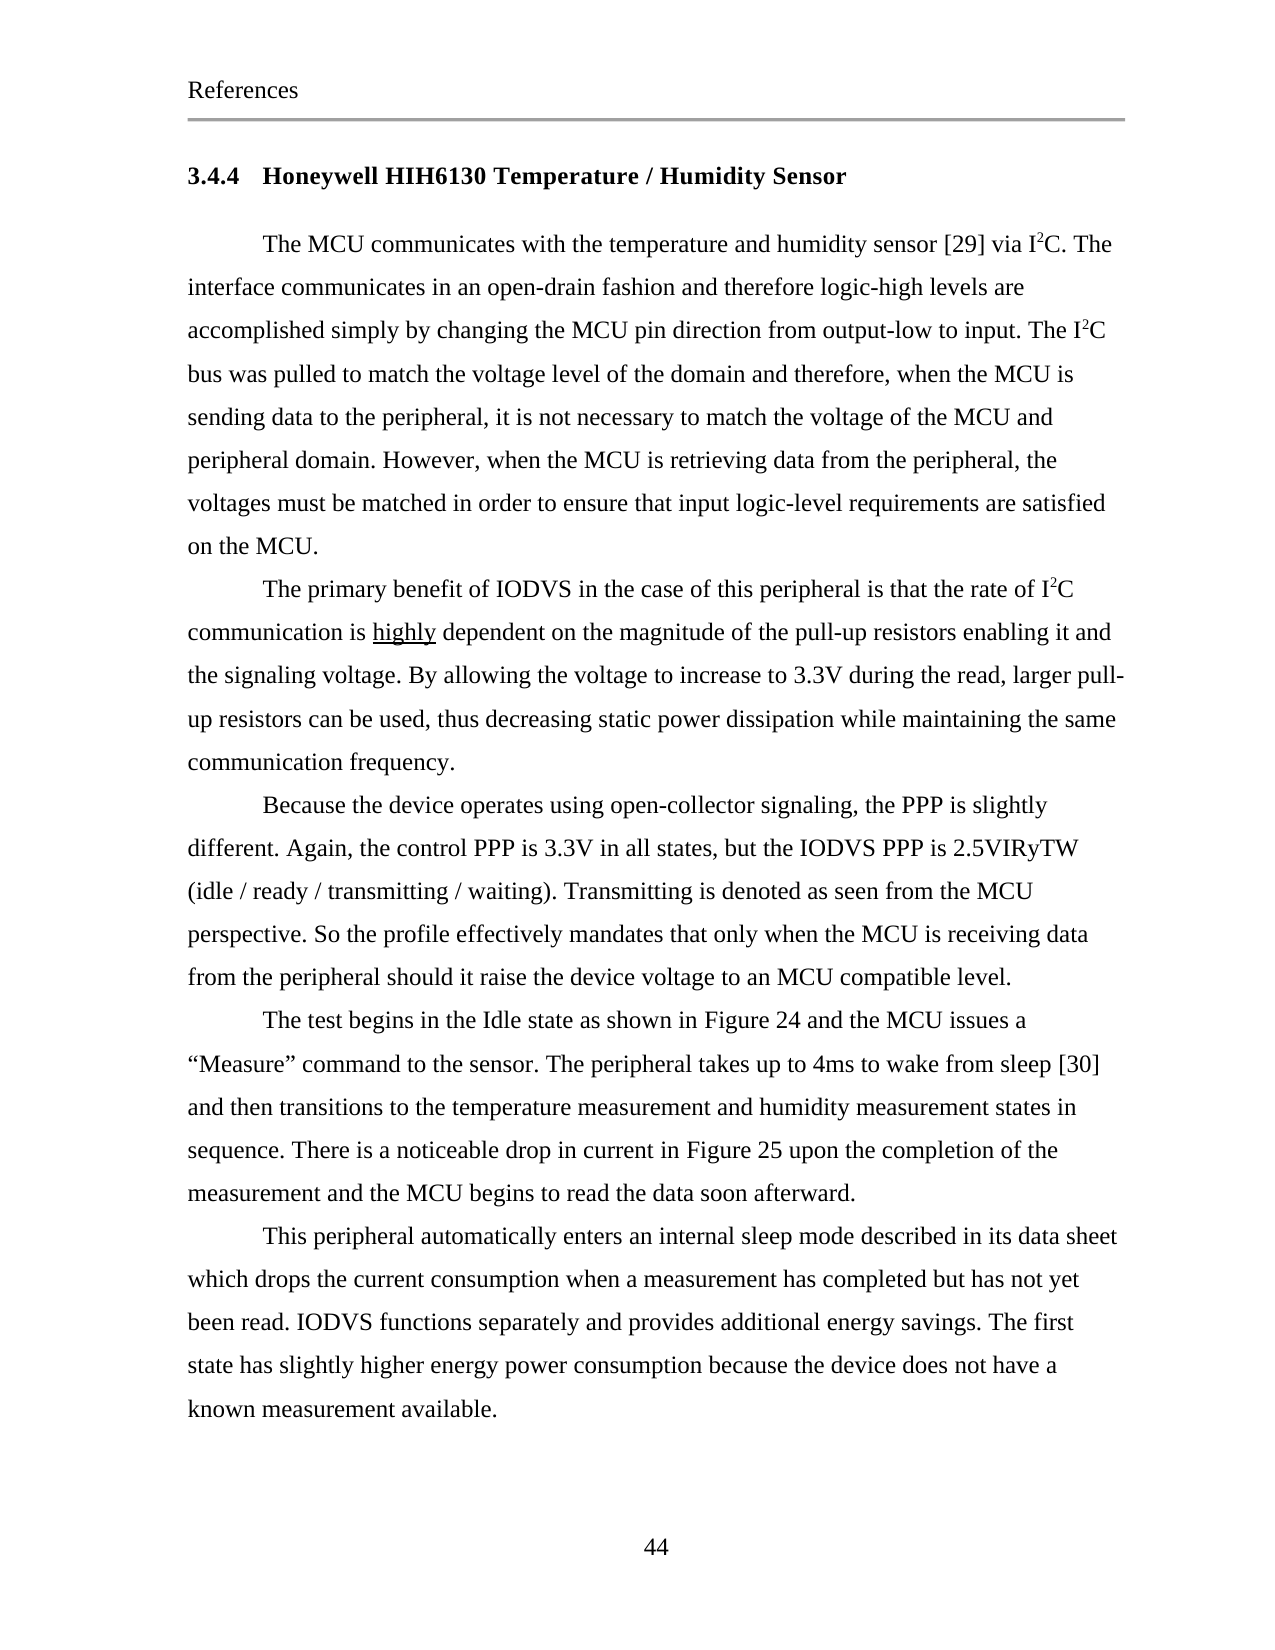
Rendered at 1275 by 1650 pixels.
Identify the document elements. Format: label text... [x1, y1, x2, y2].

subtitle Honeywell HIH6130 Temperature / Humidity Sensor [187, 161, 1125, 190]
text This peripheral automatically enters an internal sleep mode described in its data sheet which drops the current consumption when a measurement has completed but has not yet been read. IODVS functions separately and provides additional energy savings. The first state has slightly higher energy power consumption because the device does not have a known measurement available. [187, 1221, 1125, 1422]
text The test begins in the Idle state as shown in Figure 24 and the MCU issues a “Measure” command to the sensor. The peripheral takes up to 4ms to wake from sleep and then transitions to the temperature measurement and humidity measurement states in sequence. There is a noticeable drop in current in Figure 25 upon the completion of the measurement and the MCU begins to read the data soon afterward. [187, 1006, 1125, 1207]
text The primary benefit of IODVS in the case of this peripheral is that the rate of I2C communication is highly dependent on the magnitude of the pull-up resistors enabling it and the signaling voltage. By allowing the voltage to increase to 3.3V during the read, larger pull-up resistors can be used, thus decreasing static power dissipation while maintaining the same communication frequency. [187, 574, 1125, 776]
text The MCU communicates with the temperature and humidity sensor via I2C. The interface communicates in an open-drain fashion and therefore logic-high levels are accomplished simply by changing the MCU pin direction from output-low to input. The I2C bus was pulled to match the voltage level of the domain and therefore, when the MCU is sending data to the peripheral, it is not necessary to match the voltage of the MCU and peripheral domain. However, when the MCU is retrieving data from the peripheral, the voltages must be matched in order to ensure that input logic-level requirements are satisfied on the MCU. [187, 229, 1125, 560]
text Because the device operates using open-collector signaling, the PPP is slightly different. Again, the control PPP is 3.3V in all states, but the IODVS PPP is 2.5VIRyTW (idle / ready / transmitting / waiting). Transmitting is denoted as seen from the MCU perspective. So the profile effectively mandates that only when the MCU is receiving data from the peripheral should it raise the device voltage to an MCU compatible level. [187, 790, 1125, 991]
